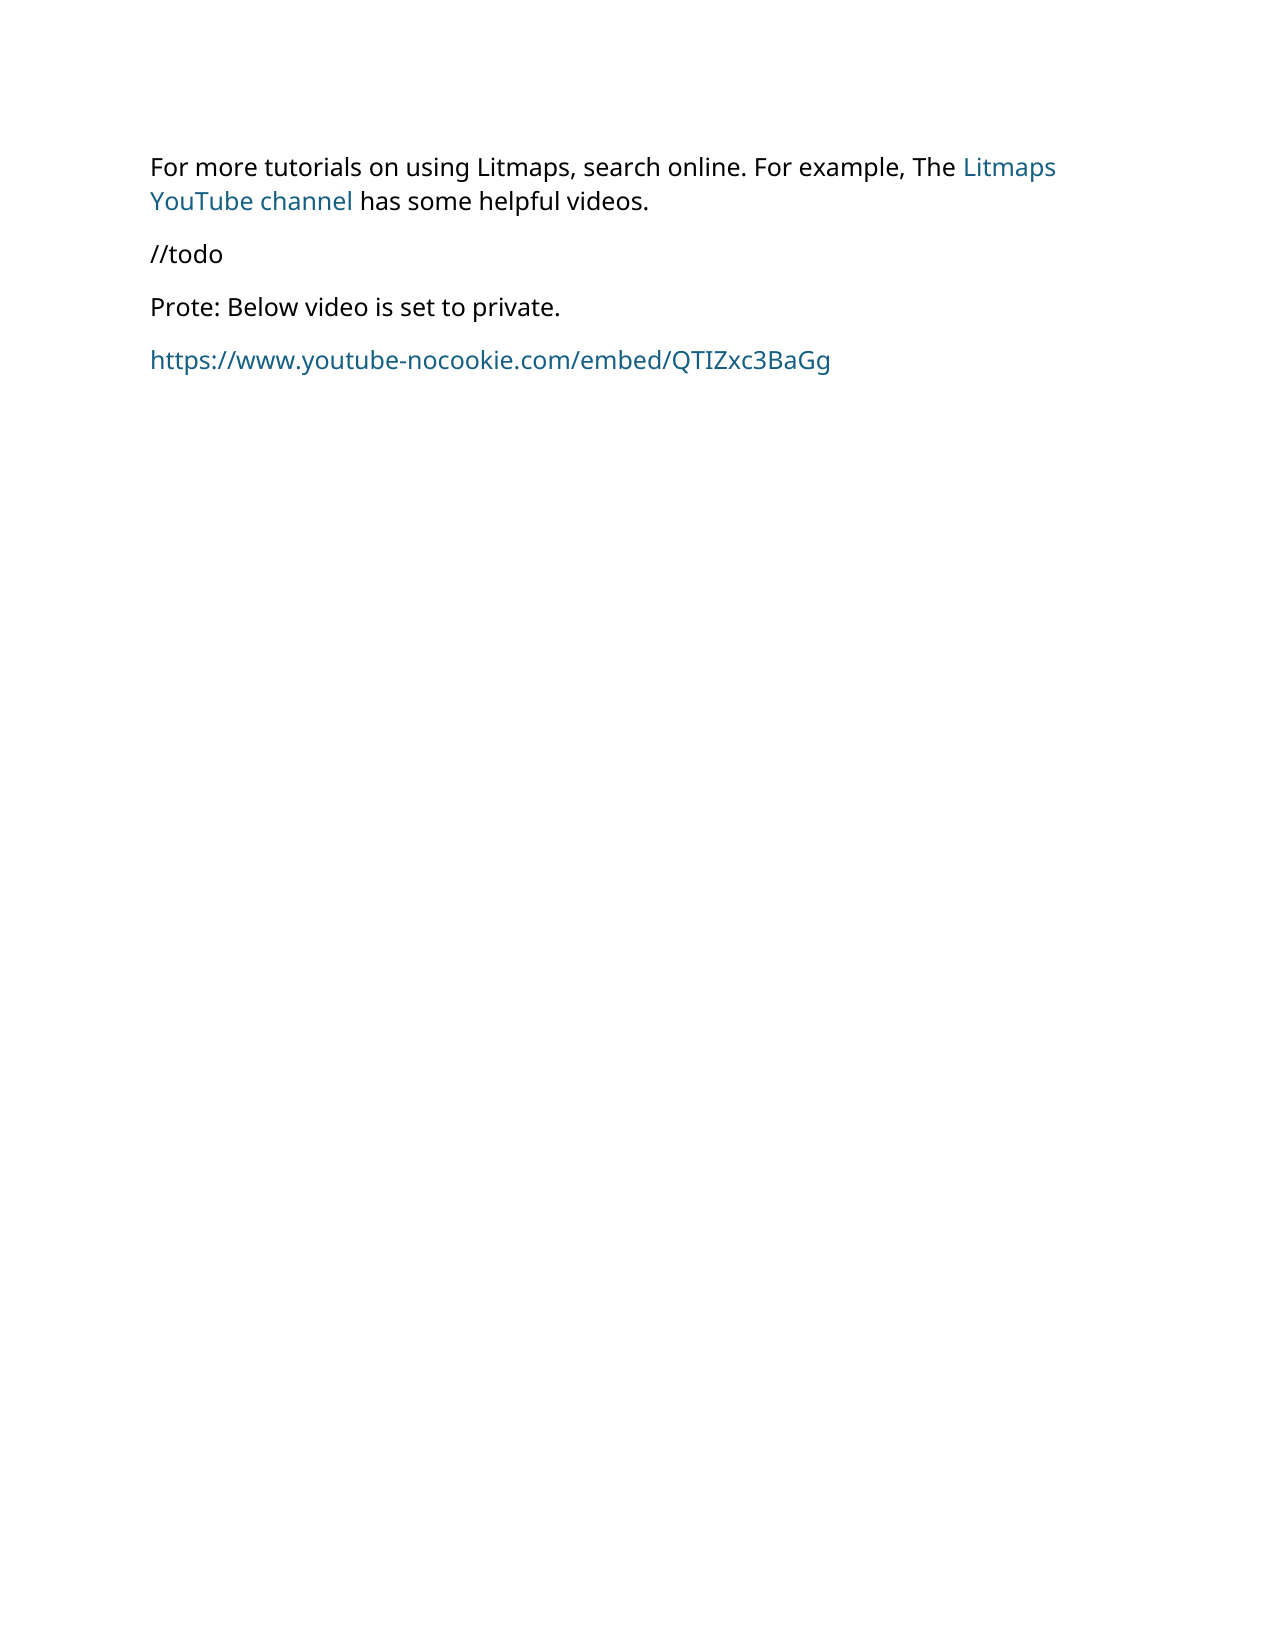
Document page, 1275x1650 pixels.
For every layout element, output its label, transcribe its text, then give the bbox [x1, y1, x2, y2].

text //todo [150, 237, 1125, 271]
text For more tutorials on using Litmaps, search online. For example, The Litmaps YouTube channel has some helpful videos. [150, 150, 1125, 218]
text Prote: Below video is set to private. [150, 290, 1125, 324]
text https://www.youtube-nocookie.com/embed/QTIZxc3BaGg [150, 342, 1125, 377]
